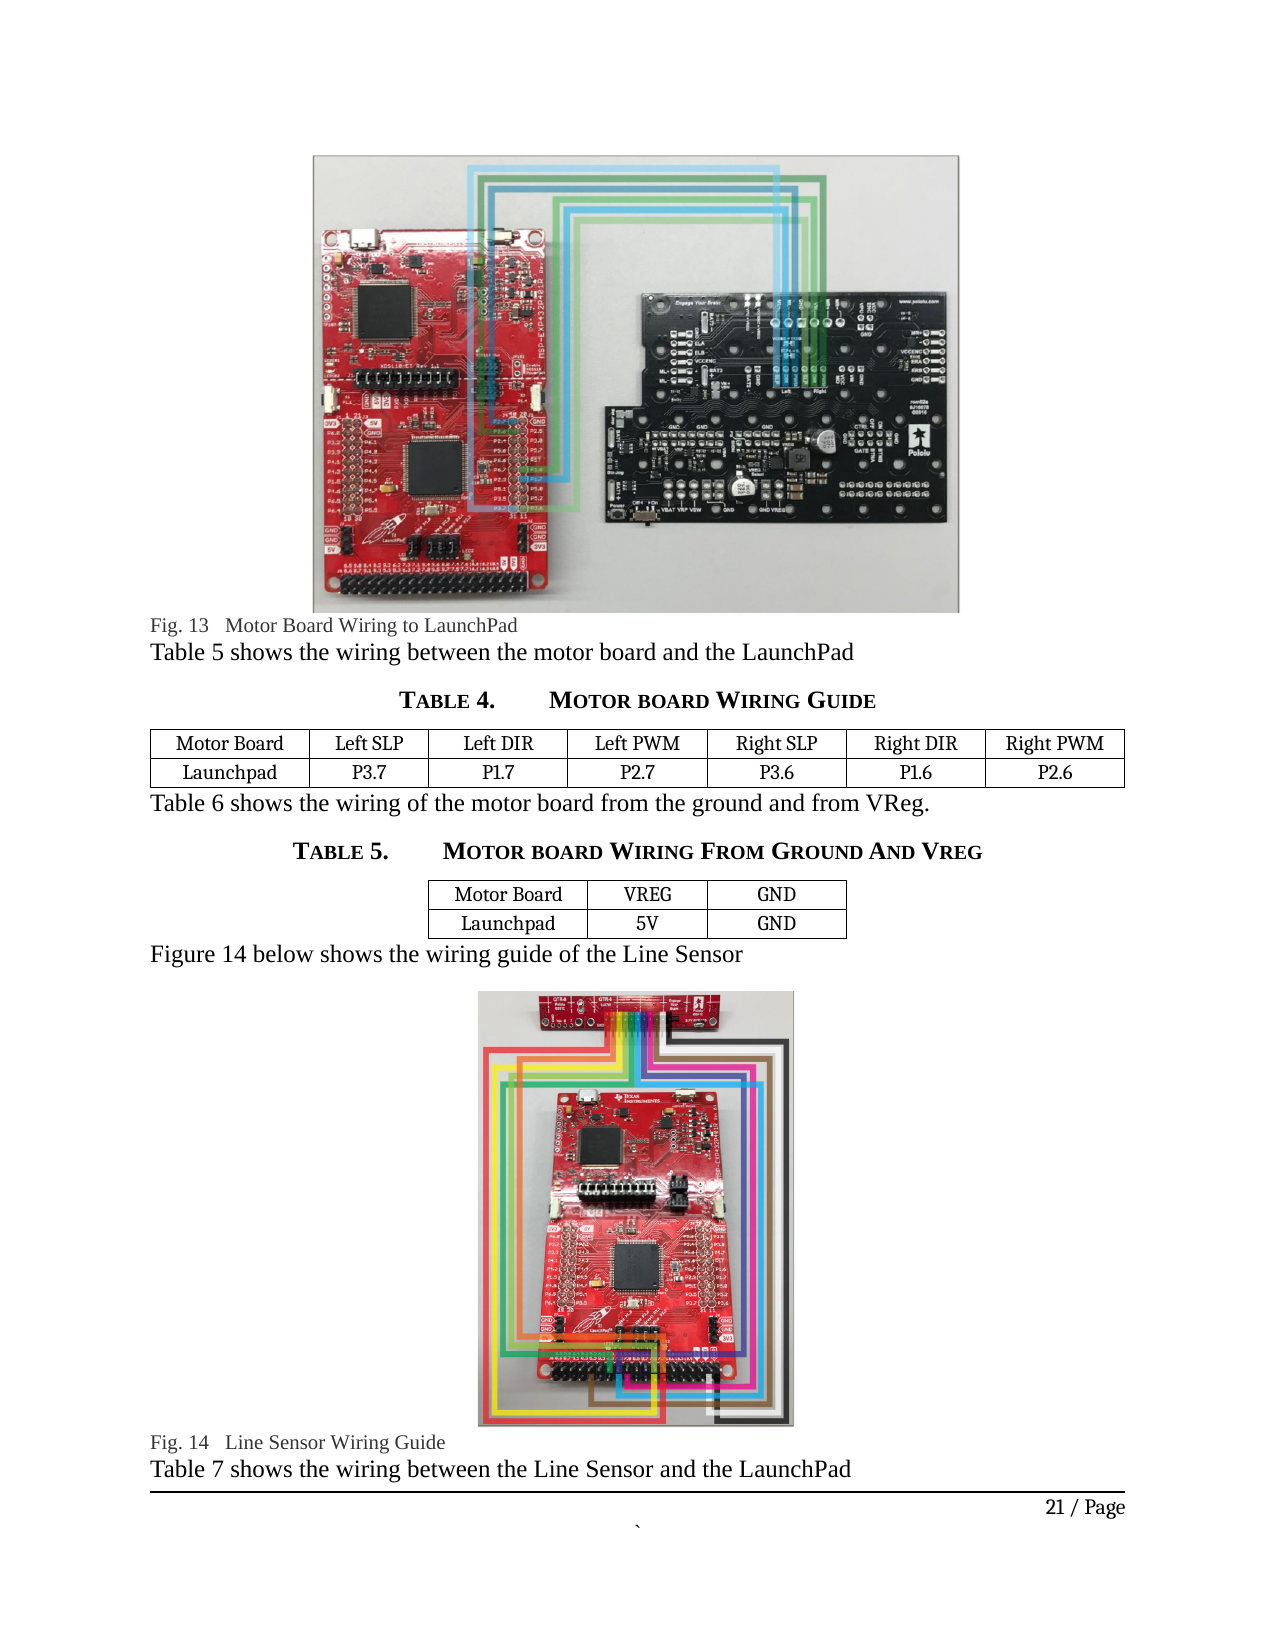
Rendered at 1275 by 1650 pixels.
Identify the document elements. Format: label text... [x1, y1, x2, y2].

table_header Right DIR [847, 730, 985, 758]
table_header Left DIR [429, 730, 567, 758]
table_header Motor Board [429, 881, 587, 909]
table_header Motor Board [151, 730, 309, 758]
table_header Left PWM [568, 730, 707, 758]
table_cell P1.7 [429, 759, 567, 787]
text Table 6 shows the wiring of the motor board from the ground and from VReg. [150, 788, 1125, 817]
picture [312, 150, 963, 613]
table_header GND [708, 881, 846, 909]
text Table 5 shows the wiring between the motor board and the LaunchPad [150, 637, 1125, 666]
table_header VREG [588, 881, 707, 909]
table_cell P2.6 [986, 759, 1124, 787]
picture [477, 991, 798, 1430]
table_cell 5V [588, 910, 707, 938]
table_cell Launchpad [151, 759, 309, 787]
table_cell GND [708, 910, 846, 938]
text Figure 14 below shows the wiring guide of the Line Sensor [150, 939, 1125, 968]
table_cell Launchpad [429, 910, 587, 938]
table_cell P2.7 [568, 759, 707, 787]
table_header Right SLP [708, 730, 846, 758]
table_cell P3.7 [310, 759, 428, 787]
table_header Left SLP [310, 730, 428, 758]
table_header Right PWM [986, 730, 1124, 758]
table_cell P1.6 [847, 759, 985, 787]
text Fig. 14 Line Sensor Wiring Guide [150, 1429, 1125, 1454]
table_cell P3.6 [708, 759, 846, 787]
text Fig. 13 Motor Board Wiring to LaunchPad [150, 613, 1125, 637]
text Table 7 shows the wiring between the Line Sensor and the LaunchPad [150, 1454, 1125, 1482]
